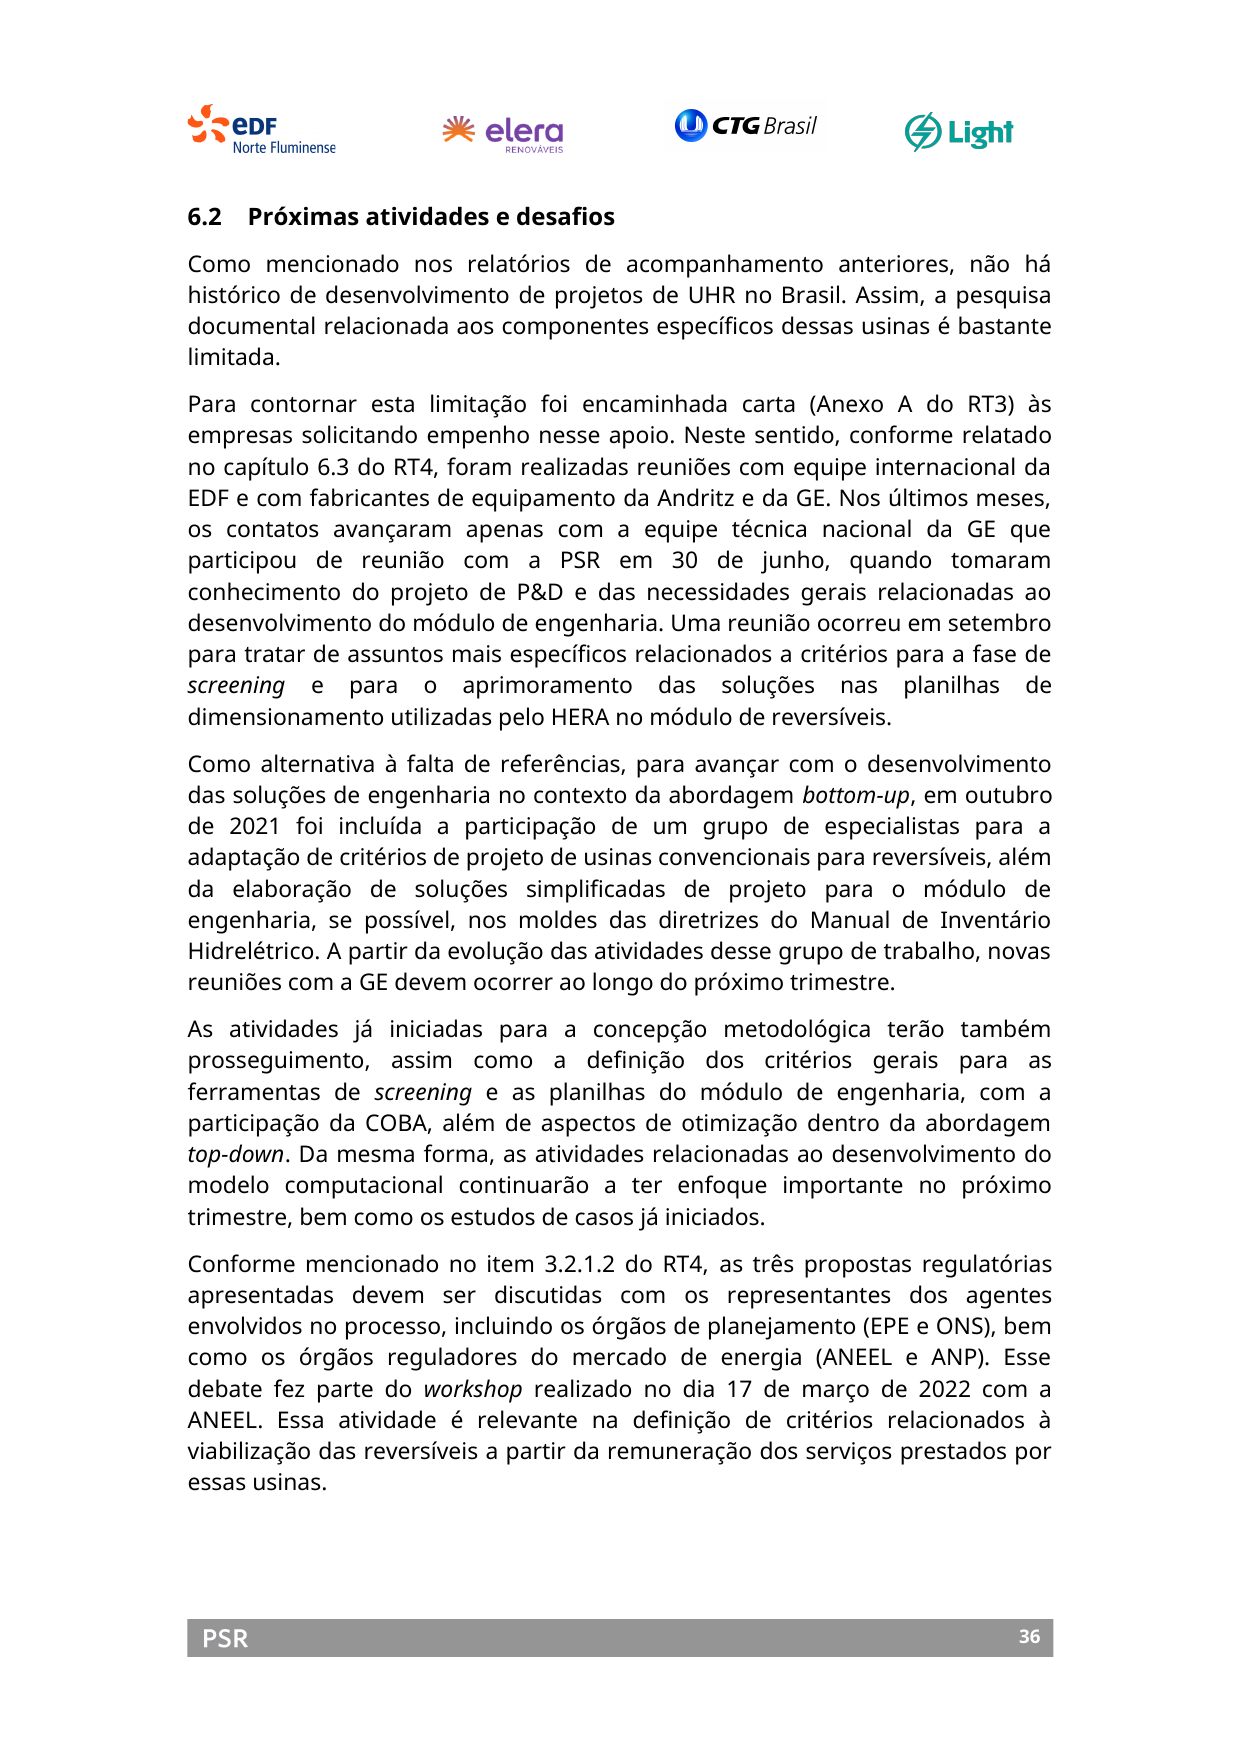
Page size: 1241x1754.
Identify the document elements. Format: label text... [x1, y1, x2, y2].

picture [187, 104, 336, 153]
text As atividades já iniciadas para a concepção metodológica terão também prosseguimento, assim como a definição dos critérios gerais para as ferramentas de screening e as planilhas do módulo de engenharia, com a participação da COBA, além de aspectos de otimização dentro da abordagem top-down. Da mesma forma, as atividades relacionadas ao desenvolvimento do modelo computacional continuarão a ter enfoque importante no próximo trimestre, bem como os estudos de casos já iniciados. [187, 1013, 1053, 1232]
text Como mencionado nos relatórios de acompanhamento anteriores, não há histórico de desenvolvimento de projetos de UHR no Brasil. Assim, a pesquisa documental relacionada aos componentes específicos dessas usinas é bastante limitada. [187, 248, 1053, 373]
text Conforme mencionado no item 3.2.1.2 do RT4, as três propostas regulatórias apresentadas devem ser discutidas com os representantes dos agentes envolvidos no processo, incluindo os órgãos de planejamento (EPE e ONS), bem como os órgãos reguladores do mercado de energia (ANEEL e ANP). Esse debate fez parte do workshop realizado no dia 17 de março de 2022 com a ANEEL. Essa atividade é relevante na definição de critérios relacionados à viabilização das reversíveis a partir da remuneração dos serviços prestados por essas usinas. [187, 1248, 1053, 1498]
subtitle Próximas atividades e desafios [187, 199, 1053, 232]
picture [201, 1628, 250, 1649]
text Para contornar esta limitação foi encaminhada carta (Anexo A do RT3) às empresas solicitando empenho nesse apoio. Neste sentido, conforme relatado no capítulo 6.3 do RT4, foram realizadas reuniões com equipe internacional da EDF e com fabricantes de equipamento da Andritz e da GE. Nos últimos meses, os contatos avançaram apenas com a equipe técnica nacional da GE que participou de reunião com a PSR em 30 de junho, quando tomaram conhecimento do projeto de P&D e das necessidades gerais relacionadas ao desenvolvimento do módulo de engenharia. Uma reunião ocorreu em setembro para tratar de assuntos mais específicos relacionados a critérios para a fase de screening e para o aprimoramento das soluções nas planilhas de dimensionamento utilizadas pelo HERA no módulo de reversíveis. [187, 388, 1053, 732]
picture [905, 112, 1014, 153]
text Como alternativa à falta de referências, para avançar com o desenvolvimento das soluções de engenharia no contexto da abordagem bottom-up, em outubro de 2021 foi incluída a participação de um grupo de especialistas para a adaptação de critérios de projeto de usinas convencionais para reversíveis, além da elaboração de soluções simplificadas de projeto para o módulo de engenharia, se possível, nos moldes das diretrizes do Manual de Inventário Hidrelétrico. A partir da evolução das atividades desse grupo de trabalho, novas reuniões com a GE devem ocorrer ao longo do próximo trimestre. [187, 748, 1053, 998]
picture [664, 98, 828, 153]
picture [442, 116, 563, 153]
